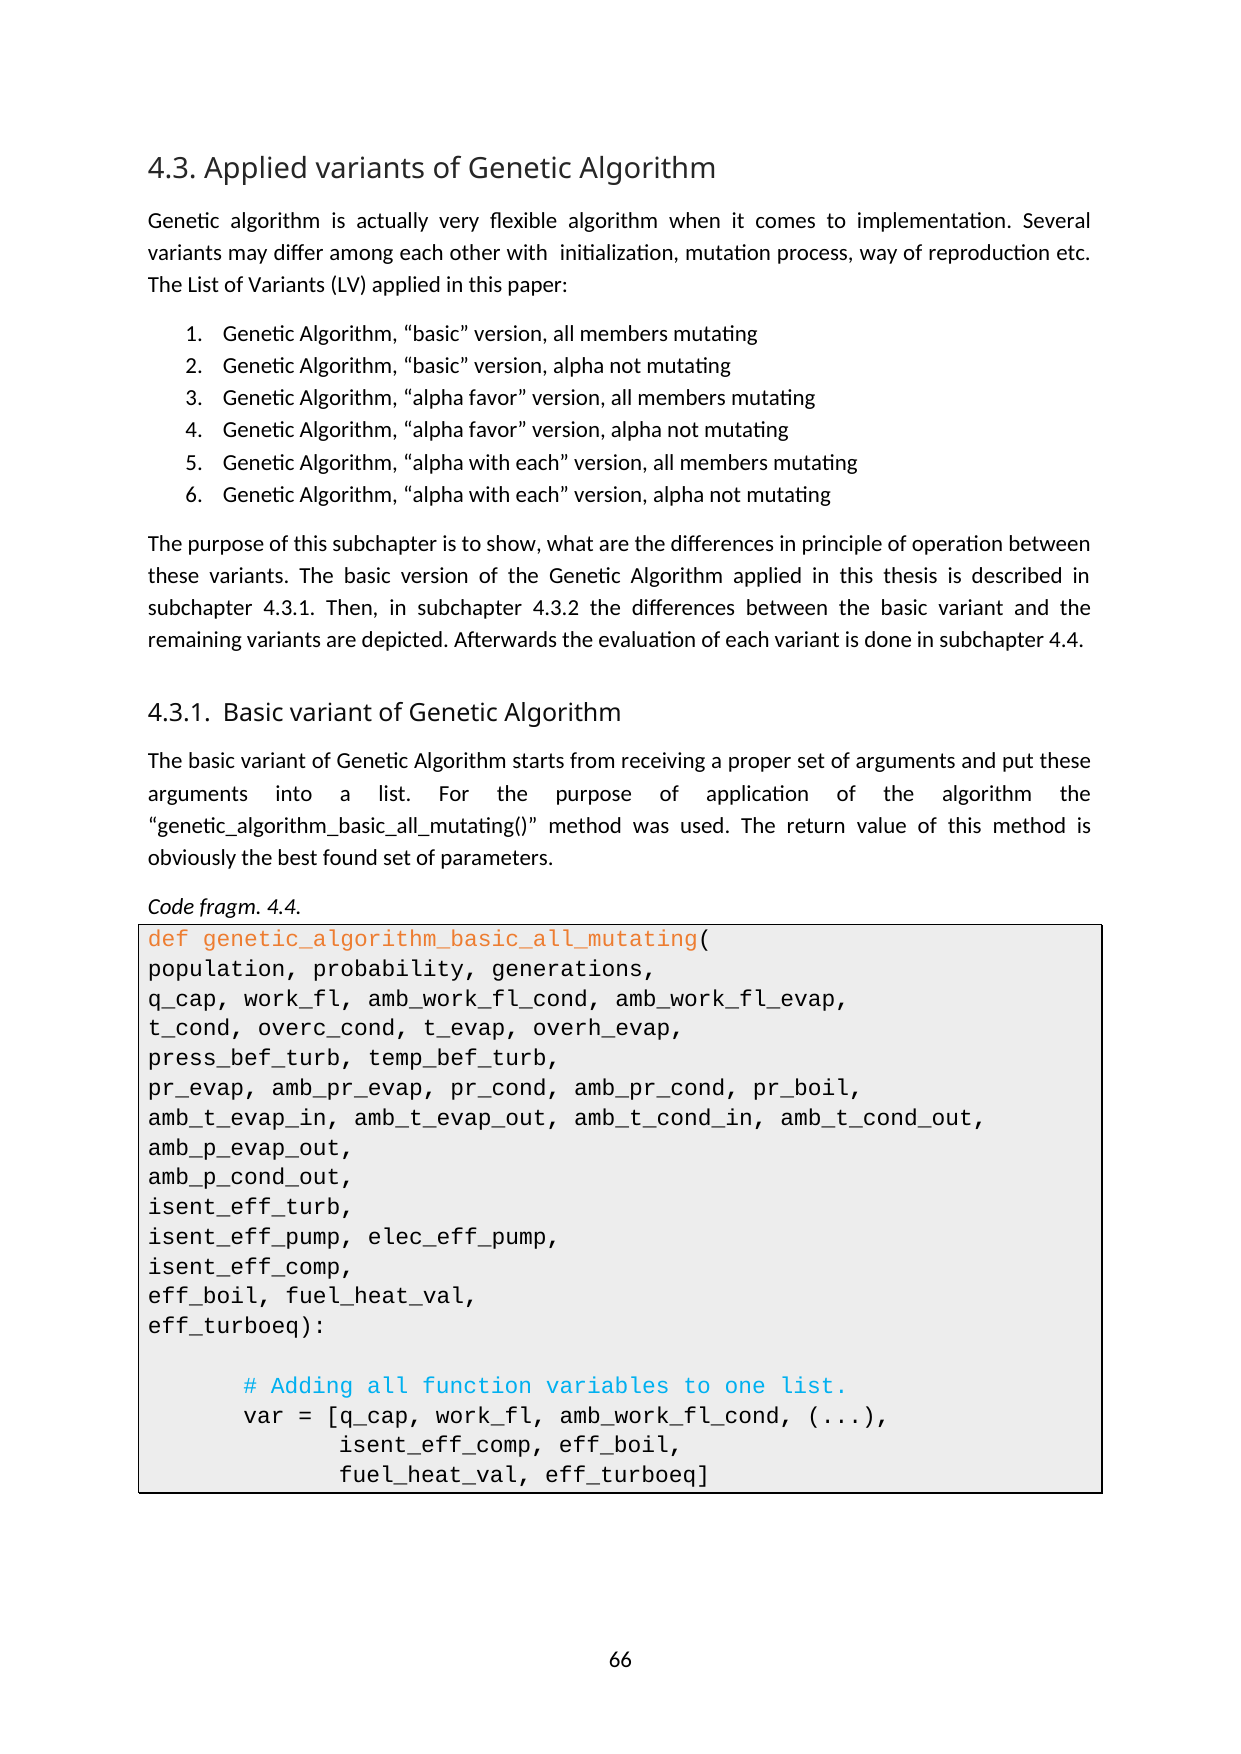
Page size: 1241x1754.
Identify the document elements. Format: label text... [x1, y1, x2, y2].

text def genetic_algorithm_basic_all_mutating( [139, 925, 1101, 953]
text population, probability, generations, [139, 954, 1101, 983]
text The basic variant of Genetic Algorithm starts from receiving a proper set of arguments and put these arguments into a list. For the purpose of application of the algorithm the “genetic_algorithm_basic_all_mutating()” method was used. The return value of this method is obviously the best found set of parameters. [148, 747, 1093, 871]
list Genetic Algorithm, “alpha favor” version, alpha not mutating [185, 416, 1093, 443]
list Genetic Algorithm, “alpha with each” version, all members mutating [185, 448, 1093, 476]
list Genetic Algorithm, “basic” version, all members mutating [185, 319, 1093, 347]
text isent_eff_comp, eff_boil, fuel_heat_val, eff_turboeq] [139, 1431, 1101, 1492]
text Genetic algorithm is actually very flexible algorithm when it comes to implementation. Several variants may differ among each other with initialization, mutation process, way of reproduction etc. The List of Variants (LV) applied in this paper: [148, 206, 1093, 298]
subtitle Basic variant of Genetic Algorithm [148, 695, 1093, 729]
list Genetic Algorithm, “basic” version, alpha not mutating [185, 351, 1093, 379]
text Code fragm. 4.4. [148, 892, 1093, 920]
text The purpose of this subchapter is to show, what are the differences in principle of operation between these variants. The basic version of the Genetic Algorithm applied in this thesis is described in subchapter 4.3.1. Then, in subchapter 4.3.2 the differences between the basic variant and the remaining variants are depicted. Afterwards the evaluation of each variant is done in subchapter 4.4. [148, 529, 1093, 653]
text # Adding all function variables to one list. var = [q_cap, work_fl, amb_work_fl_cond, (...), [139, 1371, 1101, 1430]
text q_cap, work_fl, amb_work_fl_cond, amb_work_fl_evap, t_cond, overc_cond, t_evap, overh_evap, press_bef_turb, temp_bef_turb, pr_evap, amb_pr_evap, pr_cond, amb_pr_cond, pr_boil, amb_t_evap_in, amb_t_evap_out, amb_t_cond_in, amb_t_cond_out, amb_p_evap_out, amb_p_cond_out, isent_eff_turb, isent_eff_pump, elec_eff_pump, isent_eff_comp, eff_boil, fuel_heat_val, eff_turboeq): [139, 984, 1101, 1341]
list Genetic Algorithm, “alpha with each” version, alpha not mutating [185, 480, 1093, 508]
list Genetic Algorithm, “alpha favor” version, all members mutating [185, 383, 1093, 411]
subtitle Applied variants of Genetic Algorithm [148, 148, 1093, 187]
